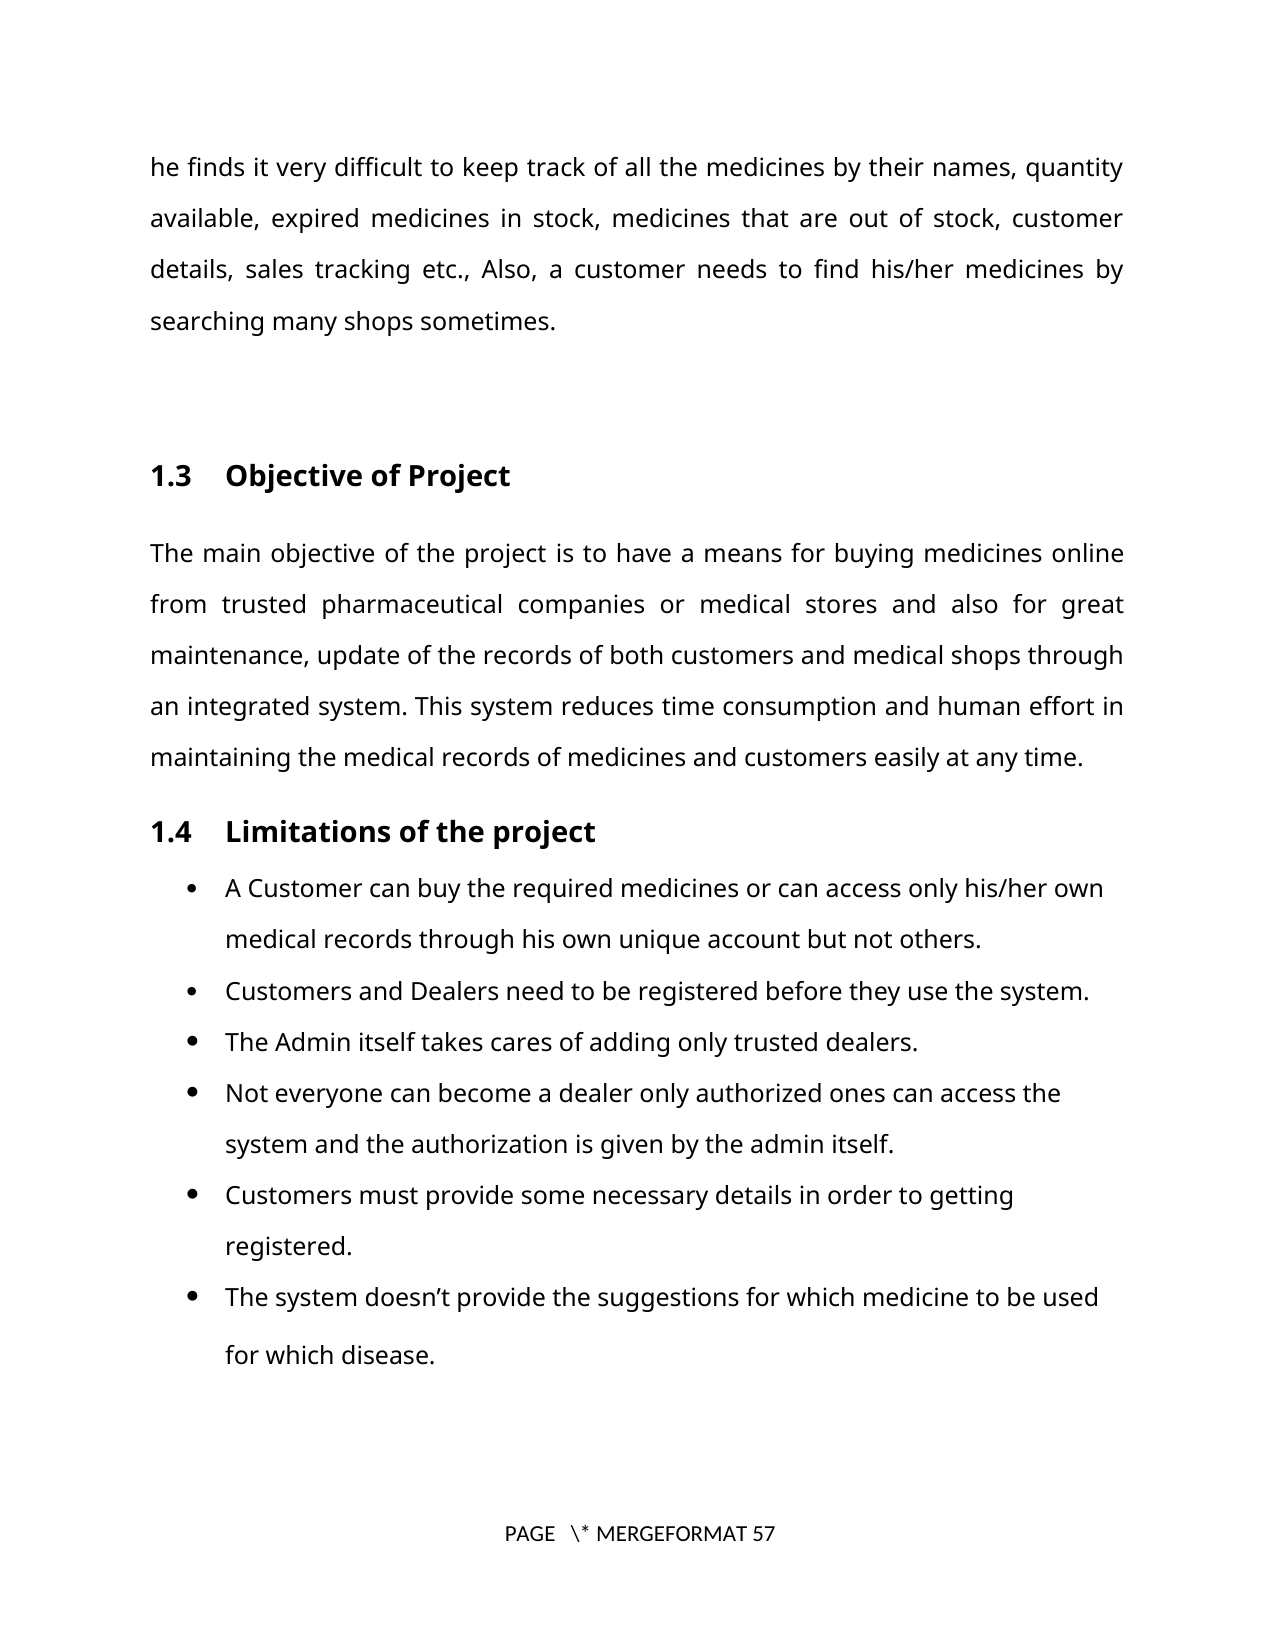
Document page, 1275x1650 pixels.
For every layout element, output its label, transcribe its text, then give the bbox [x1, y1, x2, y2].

list Objective of Project [150, 455, 1125, 495]
list Customers and Dealers need to be registered before they use the system. [187, 973, 1125, 1007]
list Customers must provide some necessary details in order to getting registered. [187, 1177, 1125, 1262]
list The Admin itself takes cares of adding only trusted dealers. [187, 1024, 1125, 1058]
text The main objective of the project is to have a means for buying medicines online from trusted pharmaceutical companies or medical stores and also for great maintenance, update of the records of both customers and medical shops through an integrated system. This system reduces time consumption and human effort in maintaining the medical records of medicines and customers easily at any time. [150, 536, 1125, 774]
list Not everyone can become a dealer only authorized ones can access the system and the authorization is given by the admin itself. [187, 1075, 1125, 1160]
list The system doesn’t provide the suggestions for which medicine to be used for which disease. [187, 1279, 1125, 1373]
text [150, 150, 1125, 337]
list A Customer can buy the required medicines or can access only his/her own medical records through his own unique account but not others. [187, 871, 1125, 956]
list Limitations of the project [150, 812, 1125, 851]
